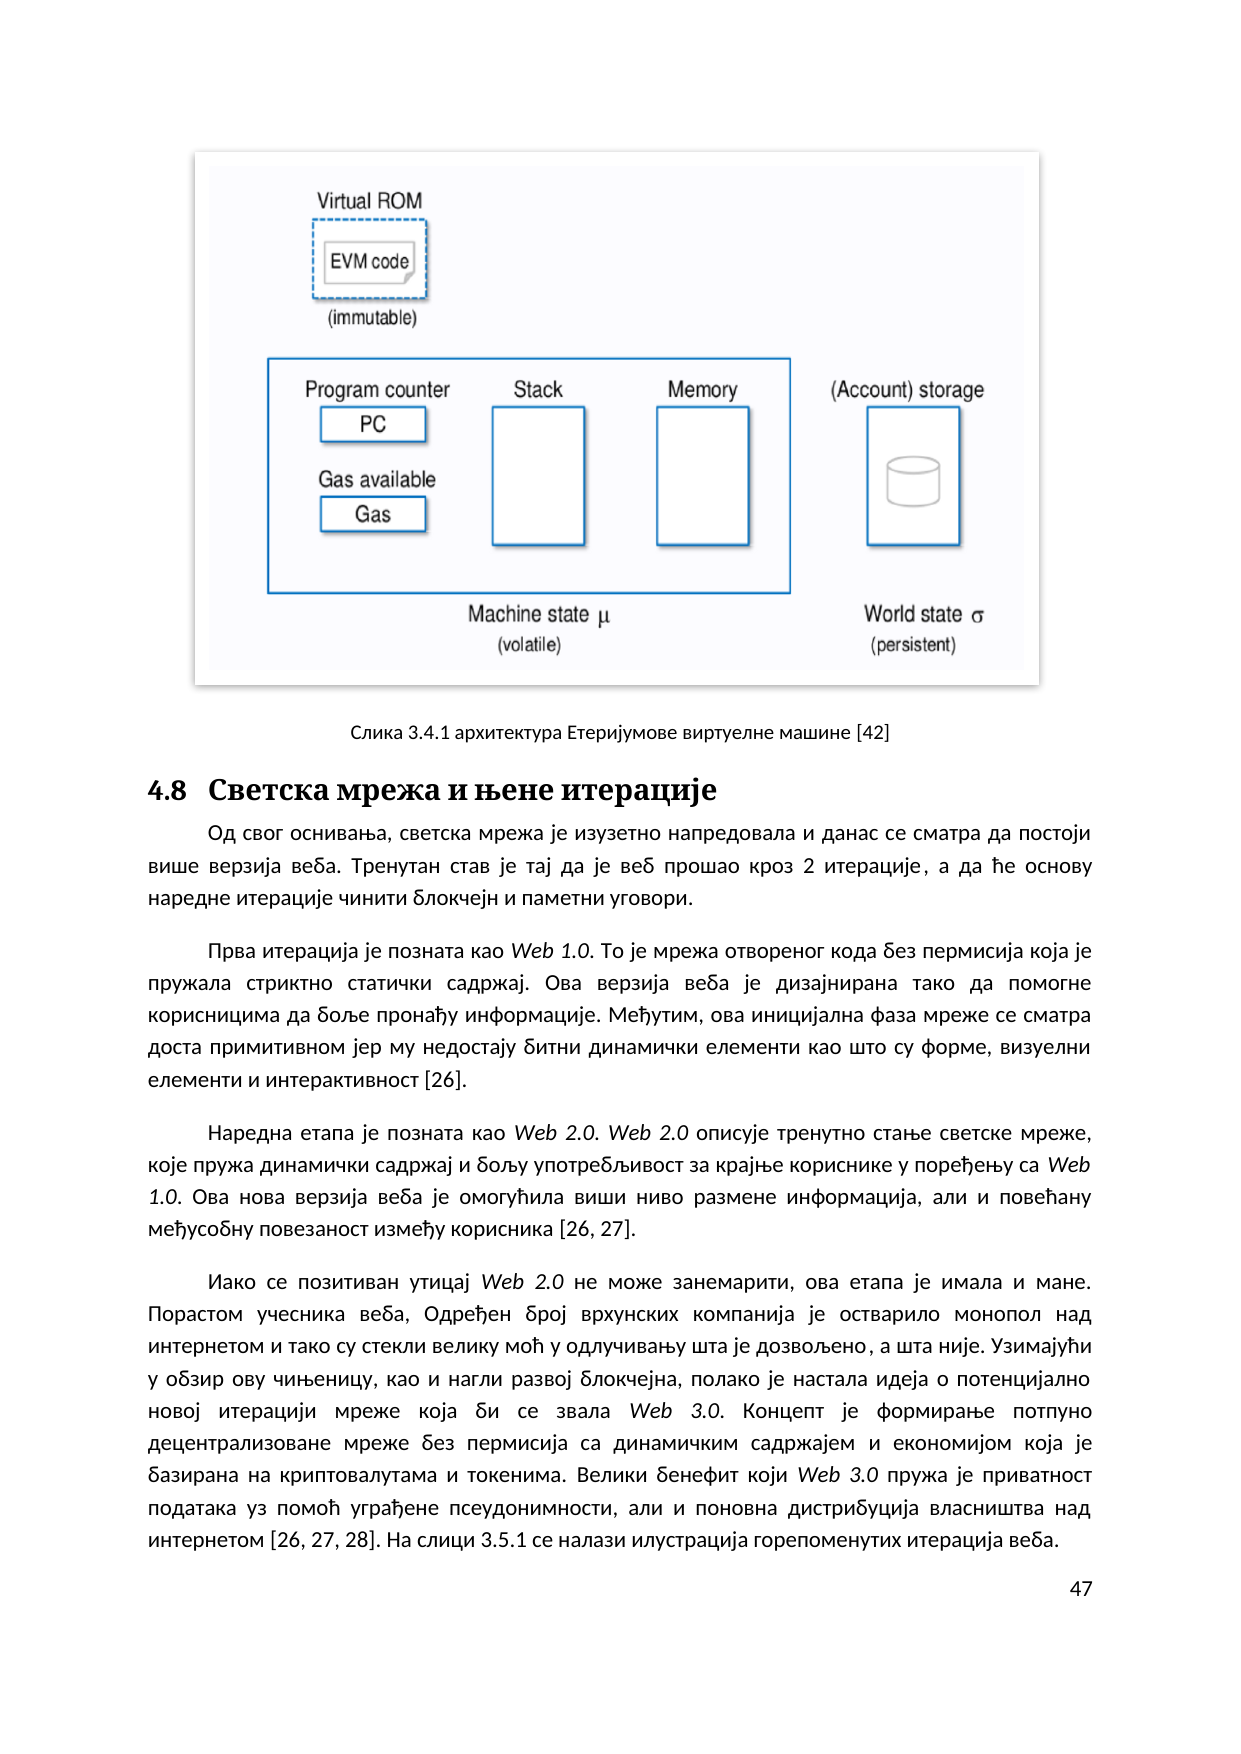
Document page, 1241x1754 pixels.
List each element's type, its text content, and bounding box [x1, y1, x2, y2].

subtitle Светска мрежа и њене итерације [148, 774, 1093, 807]
text Слика 3.4.1 архитектура Етеријумове виртуелне машине [42] [148, 719, 1093, 745]
text Прва итерација је позната као Web 1.0. То је мрежа отвореног кода без пермисија која је пружала стриктно статички садржај. Ова верзија веба је дизајнирана тако да помогне корисницима да боље пронађу информације. Међутим, ова иницијална фаза мреже се сматра доста примитивном јер му недостају битни динамички елементи као што су форме, визуелни елементи и интерактивност [26]. [148, 936, 1093, 1093]
picture [209, 166, 1024, 670]
text Иако се позитиван утицај Web 2.0 не може занемарити, ова етапа је имала и мане. Порастом учесника веба, Одређен број врхунских компанија је остварило монопол над интернетом и тако су стекли велику моћ у одлучивању шта је дозвољено, а шта није. Узимајући у обзир ову чињеницу, као и нагли развој блокчејна, полако је настала идеја о потенцијално новој итерацији мреже која би се звала Web 3.0. Концепт је формирање потпуно децентрализоване мреже без пермисија са динамичким садржајем и економијом која је базирана на криптовалутама и токенима. Велики бенефит који Web 3.0 пружа је приватност података уз помоћ уграђене псеудонимности, али и поновна дистрибуција власништва над интернетом [26, 27, 28]. На слици 3.5.1 се налази илустрација горепоменутих итерација веба. [148, 1267, 1093, 1553]
text Од свог оснивања, светска мрежа је изузетно напредовала и данас се сматра да постоји више верзија веба. Тренутан став је тај да је веб прошао кроз 2 итерације, а да ће основу наредне итерације чинити блокчејн и паметни уговори. [148, 818, 1093, 911]
text Наредна етапа је позната као Web 2.0. Web 2.0 описује тренутно стање светске мреже, које пружа динамички садржај и бољу употребљивост за крајње кориснике у поређењу са Web 1.0. Ова нова верзија веба је омогућила виши ниво размене информација, али и повећану међусобну повезаност између корисника [26, 27]. [148, 1118, 1093, 1242]
